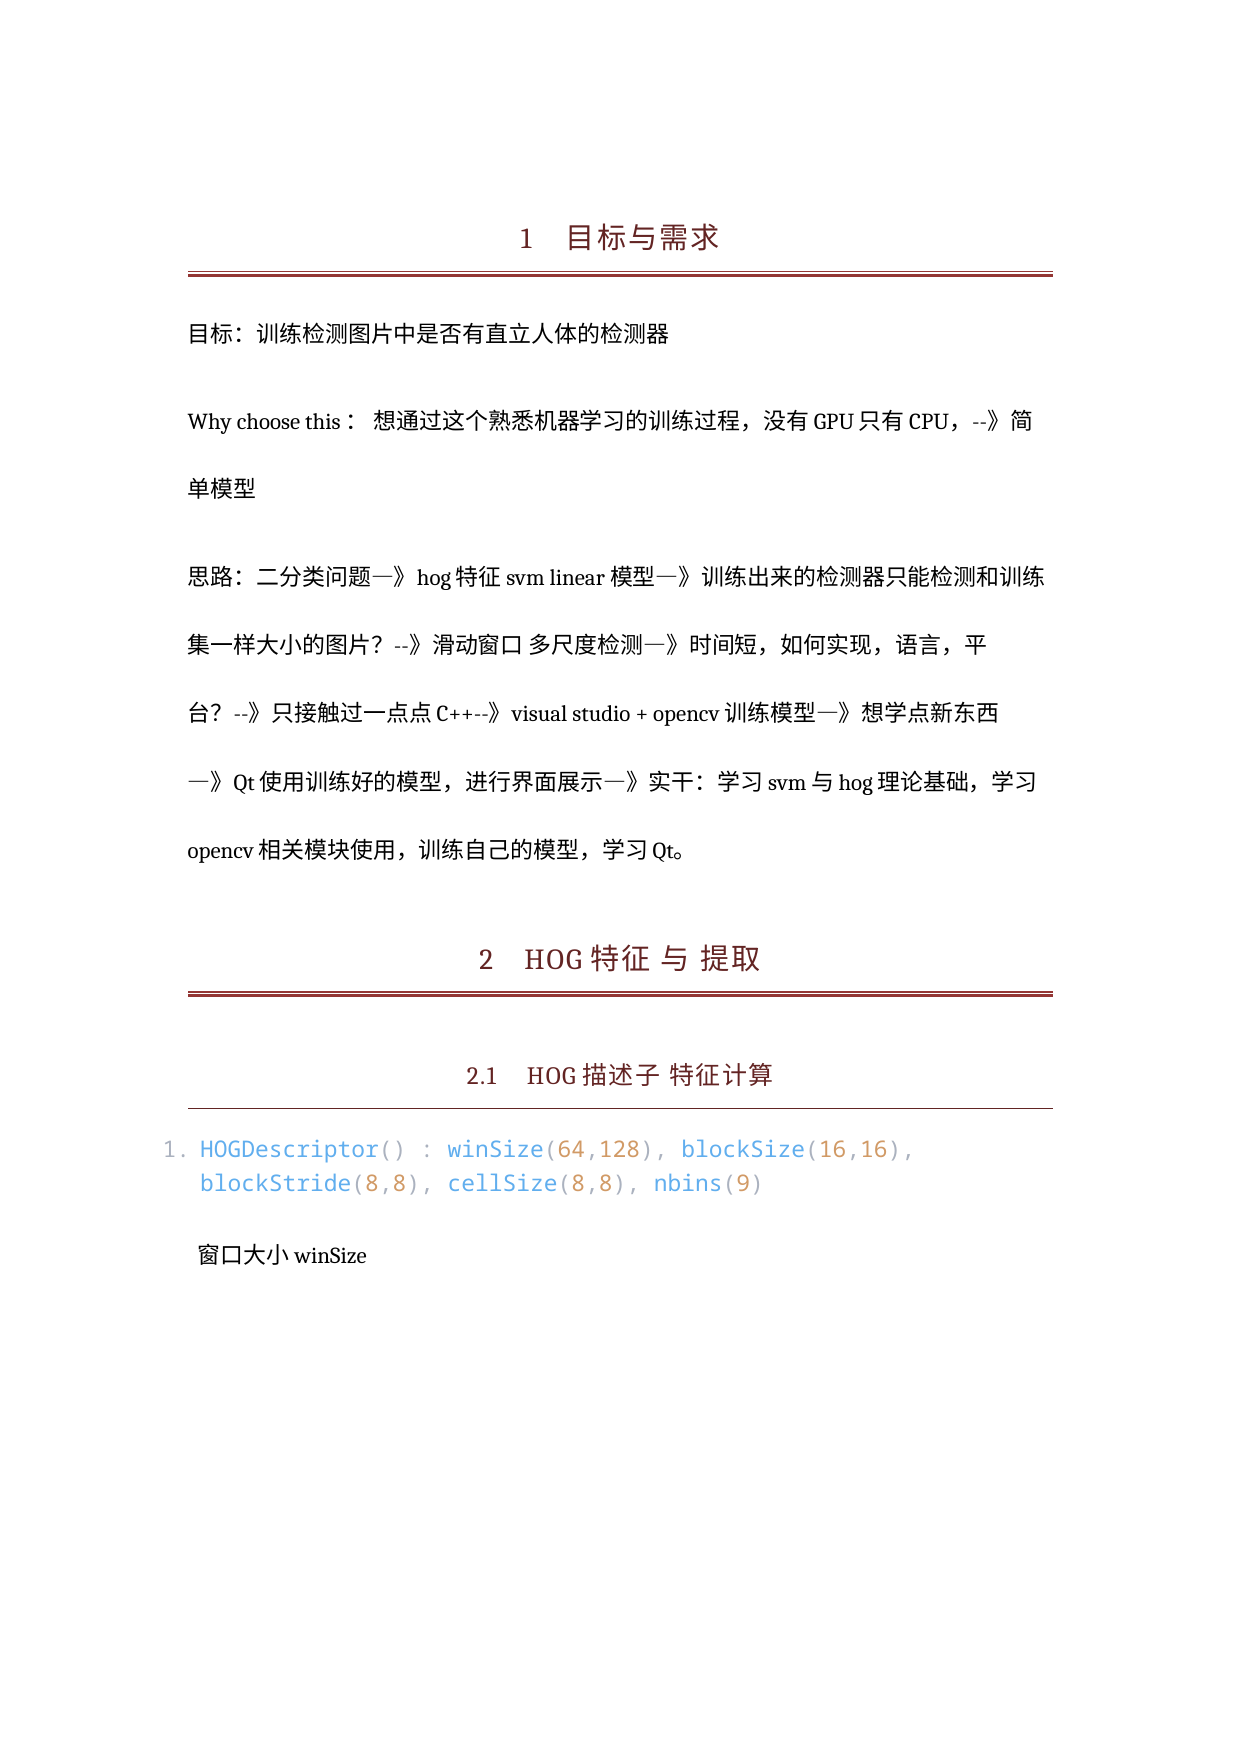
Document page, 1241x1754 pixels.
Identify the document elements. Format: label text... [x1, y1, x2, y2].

subtitle Hog描述子 特征计算 [187, 1041, 1053, 1109]
subtitle 目标与需求 [187, 204, 1053, 277]
text 思路：二分类问题—》hog特征svm linear 模型—》训练出来的检测器只能检测和训练集一样大小的图片？--》滑动窗口 多尺度检测—》时间短，如何实现，语言，平台？--》只接触过一点点C++--》visual studio + opencv训练模型—》想学点新东西—》Qt使用训练好的模型，进行界面展示—》实干：学习svm与hog理论基础，学习opencv相关模块使用，训练自己的模型，学习Qt。 [187, 543, 1053, 881]
subtitle HOG特征 与 提取 [187, 924, 1053, 997]
text 目标：训练检测图片中是否有直立人体的检测器 [187, 300, 1053, 365]
text Why choose this ： 想通过这个熟悉机器学习的训练过程，没有GPU只有CPU，--》简单模型 [187, 387, 1053, 521]
text 窗口大小 winSize [187, 1221, 1053, 1286]
list HOGDescriptor() : winSize(64,128), blockSize(16,16), blockStride(8,8), cellSize(8,8), nbins(9) [162, 1132, 1053, 1198]
